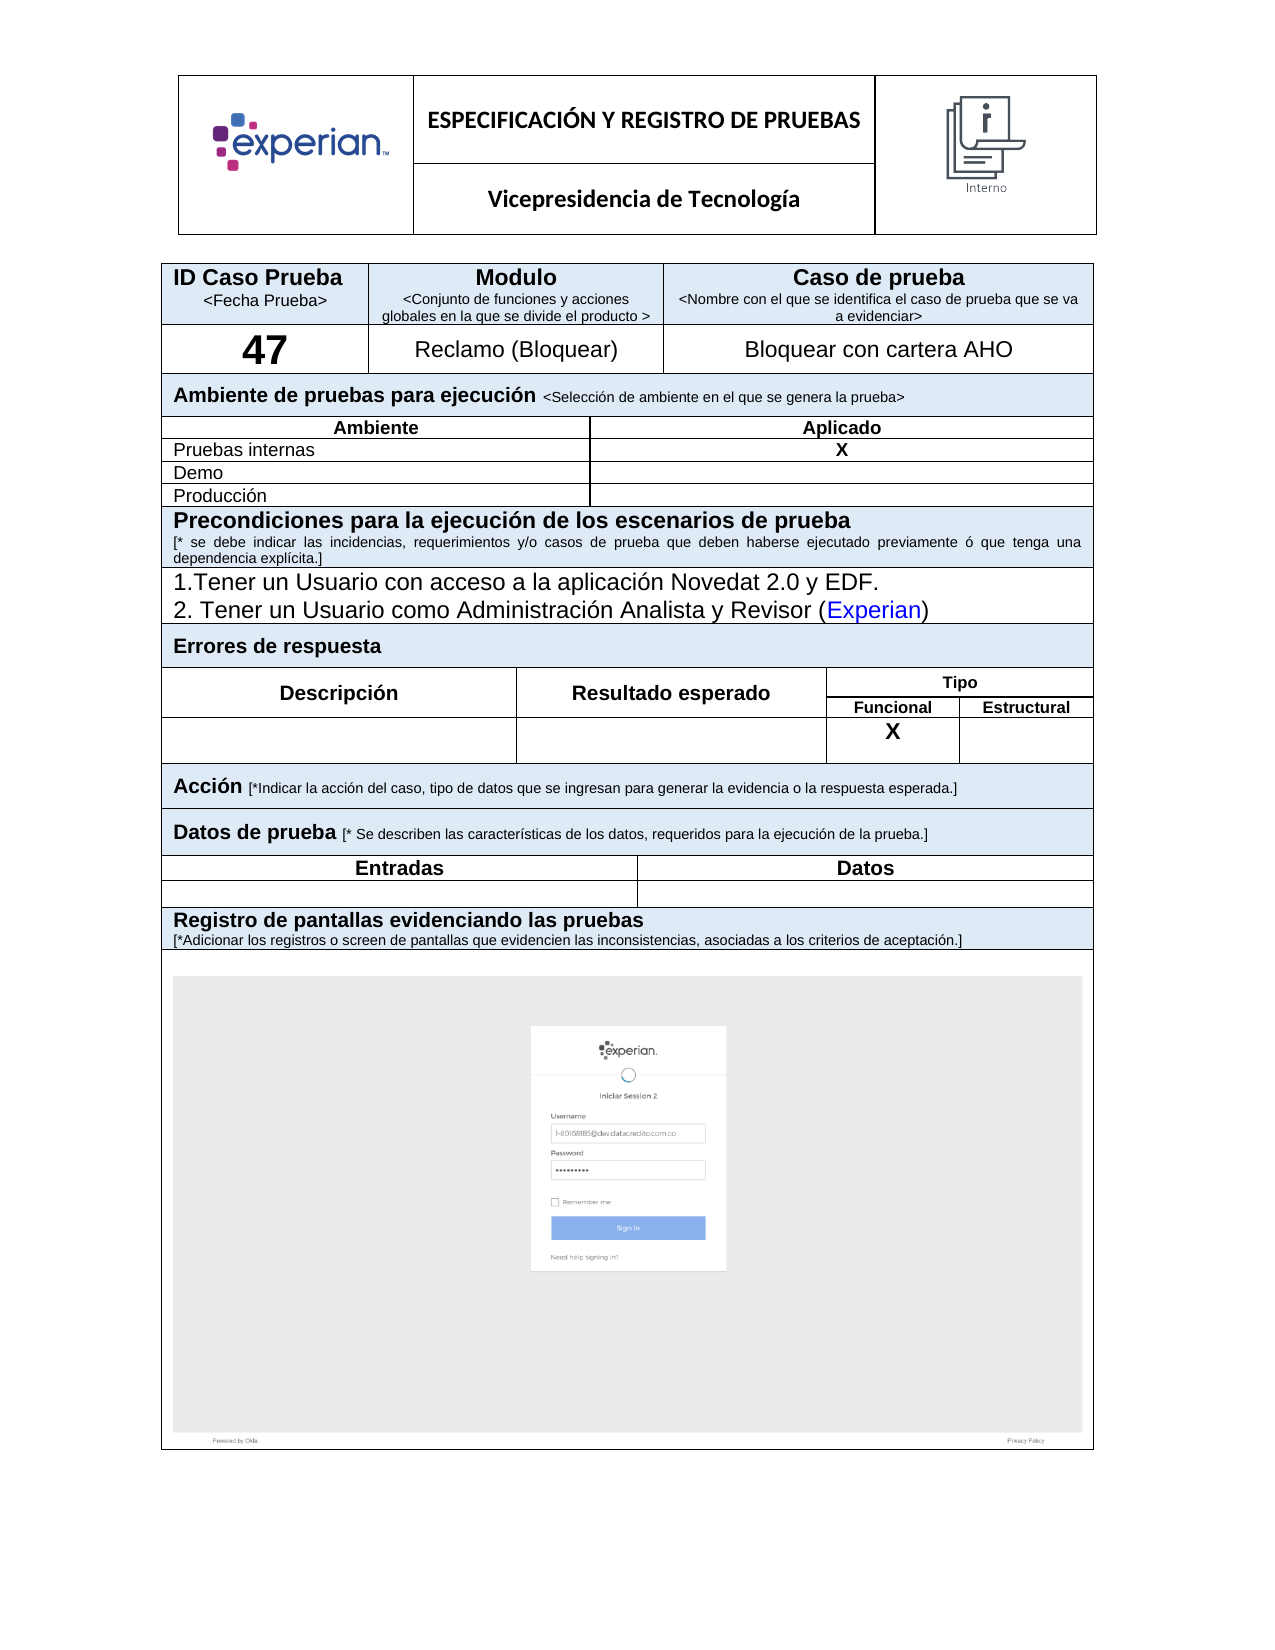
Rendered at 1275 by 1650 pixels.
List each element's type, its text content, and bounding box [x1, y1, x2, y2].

table_cell Demo [162, 462, 589, 483]
table_cell Datos [638, 856, 1093, 880]
table_cell Reclamo (Bloquear) [369, 325, 663, 373]
table_cell Acción [*Indicar la acción del caso, tipo de datos que se ingresan para generar la evidencia o la respuesta esperada.] [162, 764, 1093, 808]
table_cell Estructural [960, 698, 1093, 717]
table_cell [960, 718, 1093, 763]
table_cell Entradas [162, 856, 637, 880]
table_cell 47 [162, 325, 368, 373]
picture [191, 91, 401, 192]
table_cell Funcional [827, 698, 959, 717]
table_header ID Caso Prueba <Fecha Prueba> [162, 264, 368, 324]
table_cell Producción [162, 484, 589, 506]
table_cell [591, 462, 1093, 483]
table_header Caso de prueba <Nombre con el que se identifica el caso de prueba que se va a evidenciar> [664, 264, 1093, 324]
table_cell Bloquear con cartera AHO [664, 325, 1093, 373]
table_cell Errores de respuesta [162, 624, 1093, 667]
table_cell [162, 718, 516, 763]
table_cell Precondiciones para la ejecución de los escenarios de prueba [* se debe indicar las incidencias, requerimientos y/o casos de prueba que deben haberse ejecutado previamente ó que tenga una dependencia explícita.] [162, 507, 1093, 567]
table_cell Ambiente de pruebas para ejecución <Selección de ambiente en el que se genera la prueba> [162, 374, 1093, 416]
table_cell [638, 881, 1093, 907]
table_cell [162, 881, 637, 907]
table_cell Resultado esperado [517, 668, 826, 717]
table_cell 1.Tener un Usuario con acceso a la aplicación Novedat 2.0 y EDF. 2. Tener un Usuario como Administración Analista y Revisor (Experian) [162, 568, 1093, 623]
table_header Modulo <Conjunto de funciones y acciones globales en la que se divide el producto > [369, 264, 663, 324]
table_cell Registro de pantallas evidenciando las pruebas [*Adicionar los registros o screen de pantallas que evidencien las inconsistencias, asociadas a los criterios de aceptación.] [162, 908, 1093, 949]
picture [173, 976, 1083, 1449]
table_cell Pruebas internas [162, 439, 589, 461]
table_cell X [827, 718, 959, 763]
table_cell [591, 484, 1093, 506]
table_cell [162, 950, 1093, 1449]
picture [946, 91, 1026, 193]
table_cell Ambiente [162, 417, 589, 438]
table_cell X [591, 439, 1093, 461]
table_cell Aplicado [591, 417, 1093, 438]
table_cell Datos de prueba [* Se describen las características de los datos, requeridos para la ejecución de la prueba.] [162, 809, 1093, 855]
table_cell [517, 718, 826, 763]
table_cell Tipo [827, 668, 1093, 696]
table_cell Descripción [162, 668, 516, 717]
